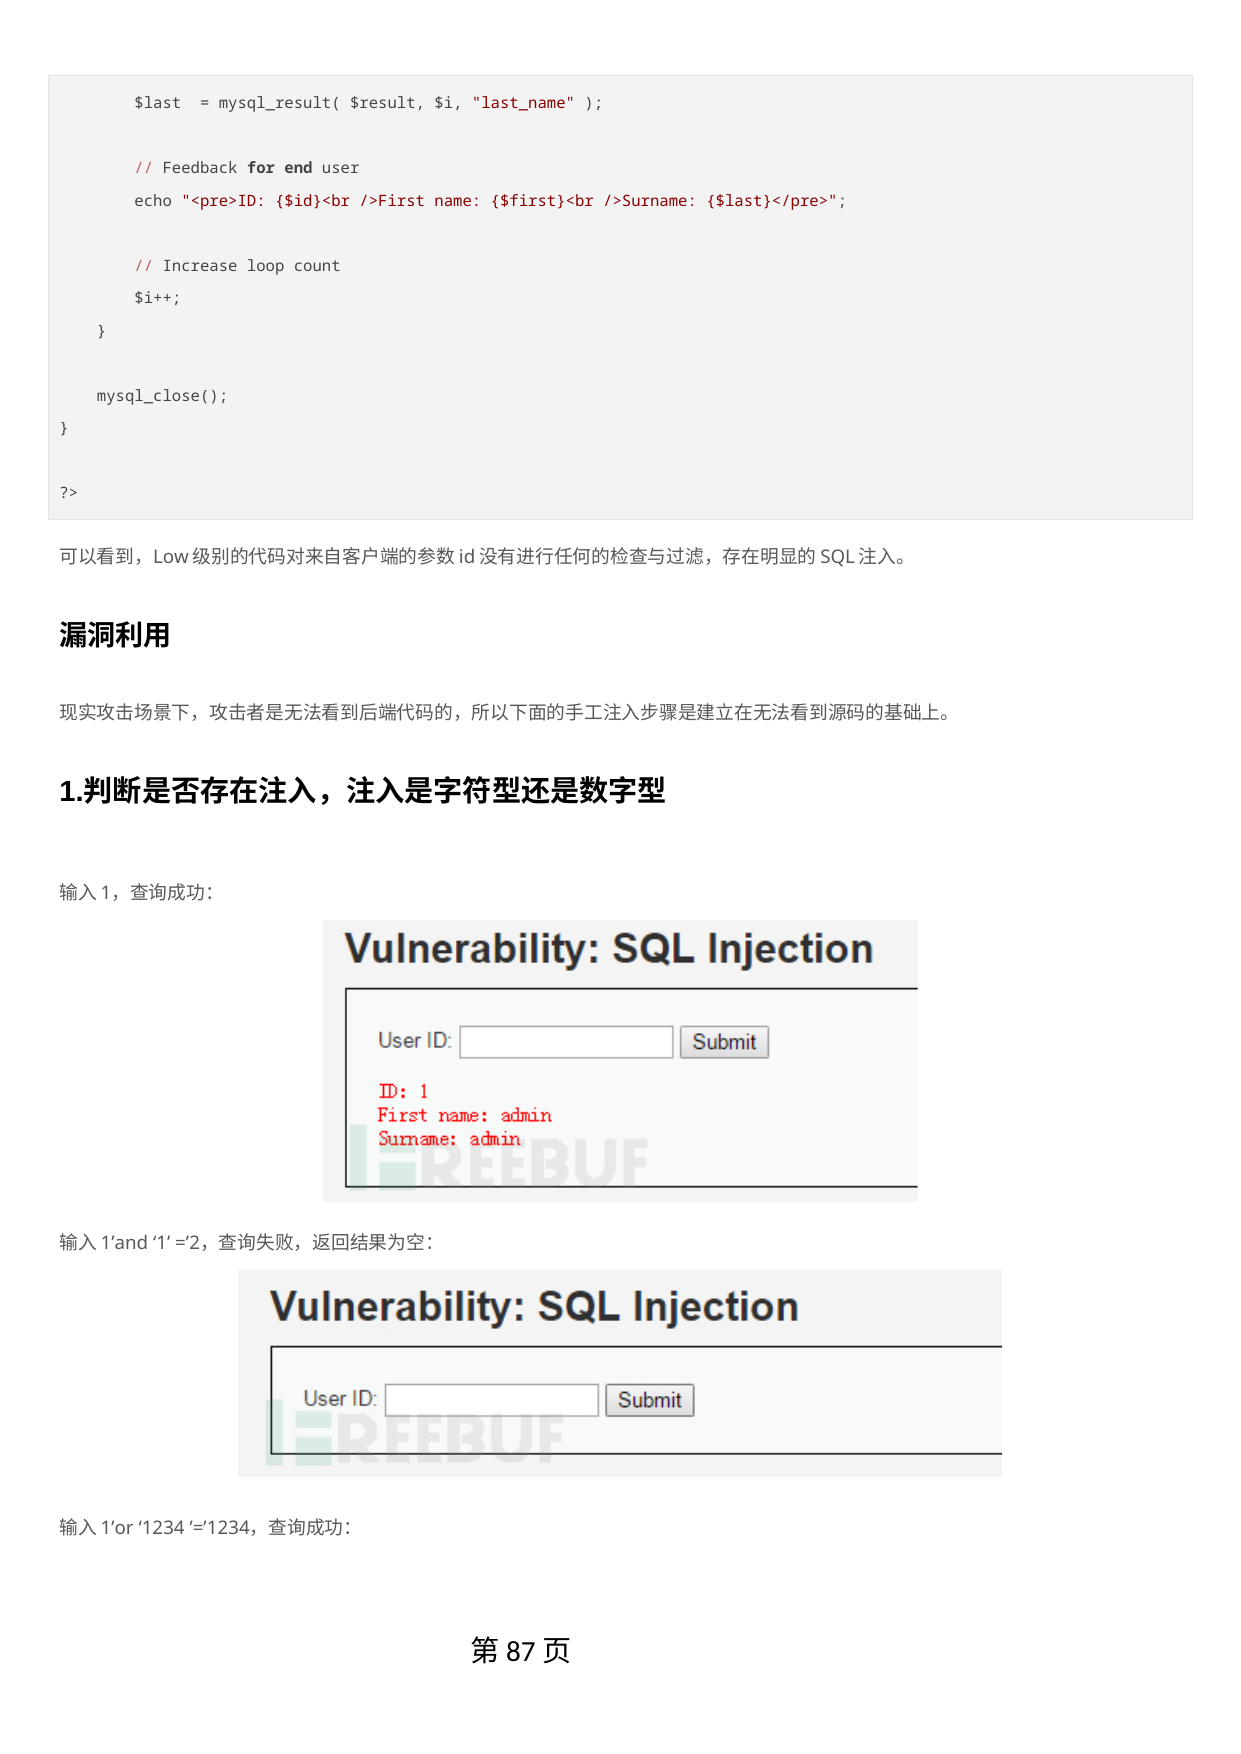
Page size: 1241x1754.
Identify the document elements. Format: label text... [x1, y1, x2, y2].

picture [238, 1270, 1003, 1477]
picture [322, 920, 918, 1202]
text 输入1’and ‘1’ =’2，查询失败，返回结果为空： [59, 1225, 1181, 1257]
subtitle 1.判断是否存在注入，注入是字符型还是数字型 [59, 756, 1181, 821]
text 可以看到，Low级别的代码对来自客户端的参数id没有进行任何的检查与过滤，存在明显的SQL注入。 [59, 539, 1181, 571]
text 输入1’or ‘1234 ’=’1234，查询成功： [59, 1510, 1181, 1542]
subtitle 漏洞利用 [59, 601, 1181, 666]
text 输入1，查询成功： [59, 875, 1181, 907]
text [49, 76, 1192, 519]
text 现实攻击场景下，攻击者是无法看到后端代码的，所以下面的手工注入步骤是建立在无法看到源码的基础上。 [59, 695, 1181, 727]
